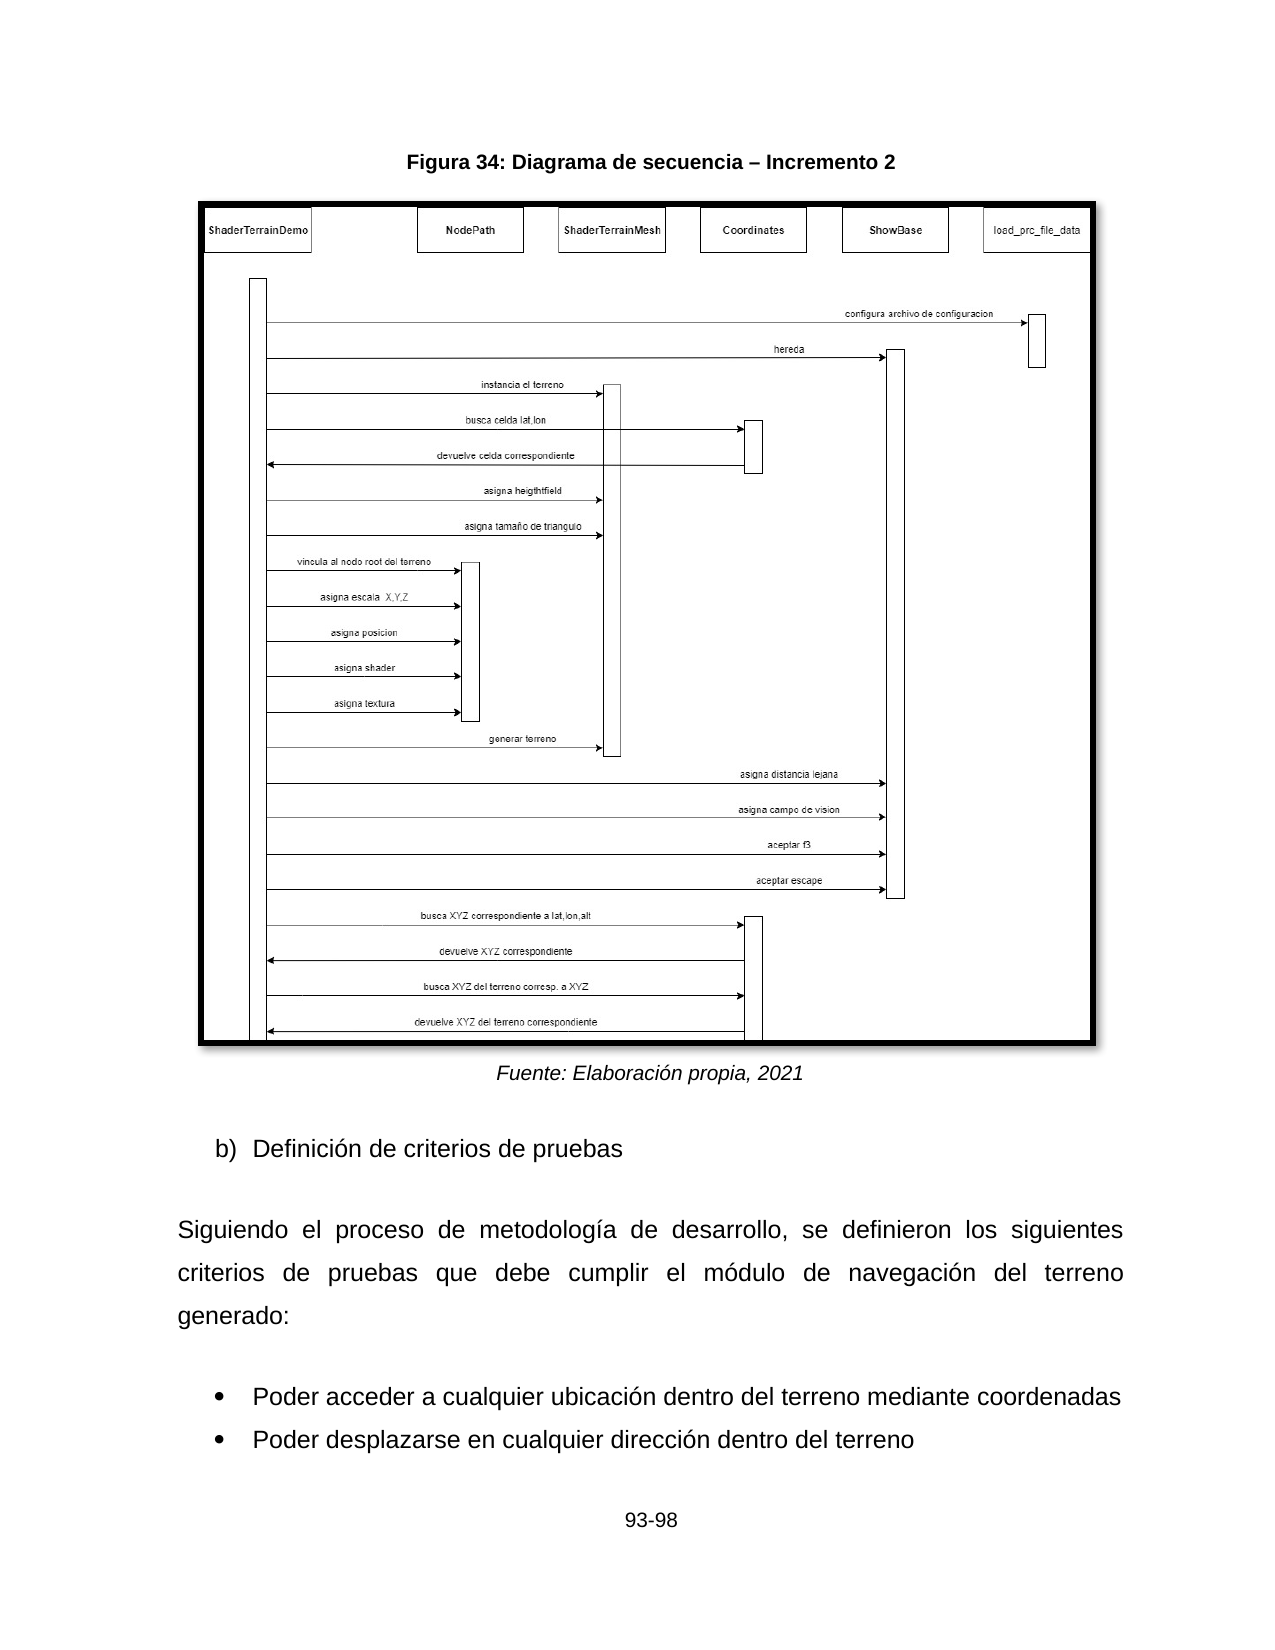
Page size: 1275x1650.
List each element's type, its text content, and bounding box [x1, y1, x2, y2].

list Poder acceder a cualquier ubicación dentro del terreno mediante coordenadas [215, 1382, 1125, 1410]
text Fuente: Elaboración propia, 2021 [177, 1061, 1125, 1084]
text Siguiendo el proceso de metodología de desarrollo, se definieron los siguientes criterios de pruebas que debe cumplir el módulo de navegación del terreno generado: [177, 1215, 1125, 1330]
list Poder desplazarse en cualquier dirección dentro del terreno [215, 1425, 1125, 1454]
list Definición de criterios de pruebas [215, 1134, 1125, 1163]
text Figura 34: Diagrama de secuencia – Incremento 2 [177, 150, 1125, 174]
picture [204, 207, 1090, 1040]
